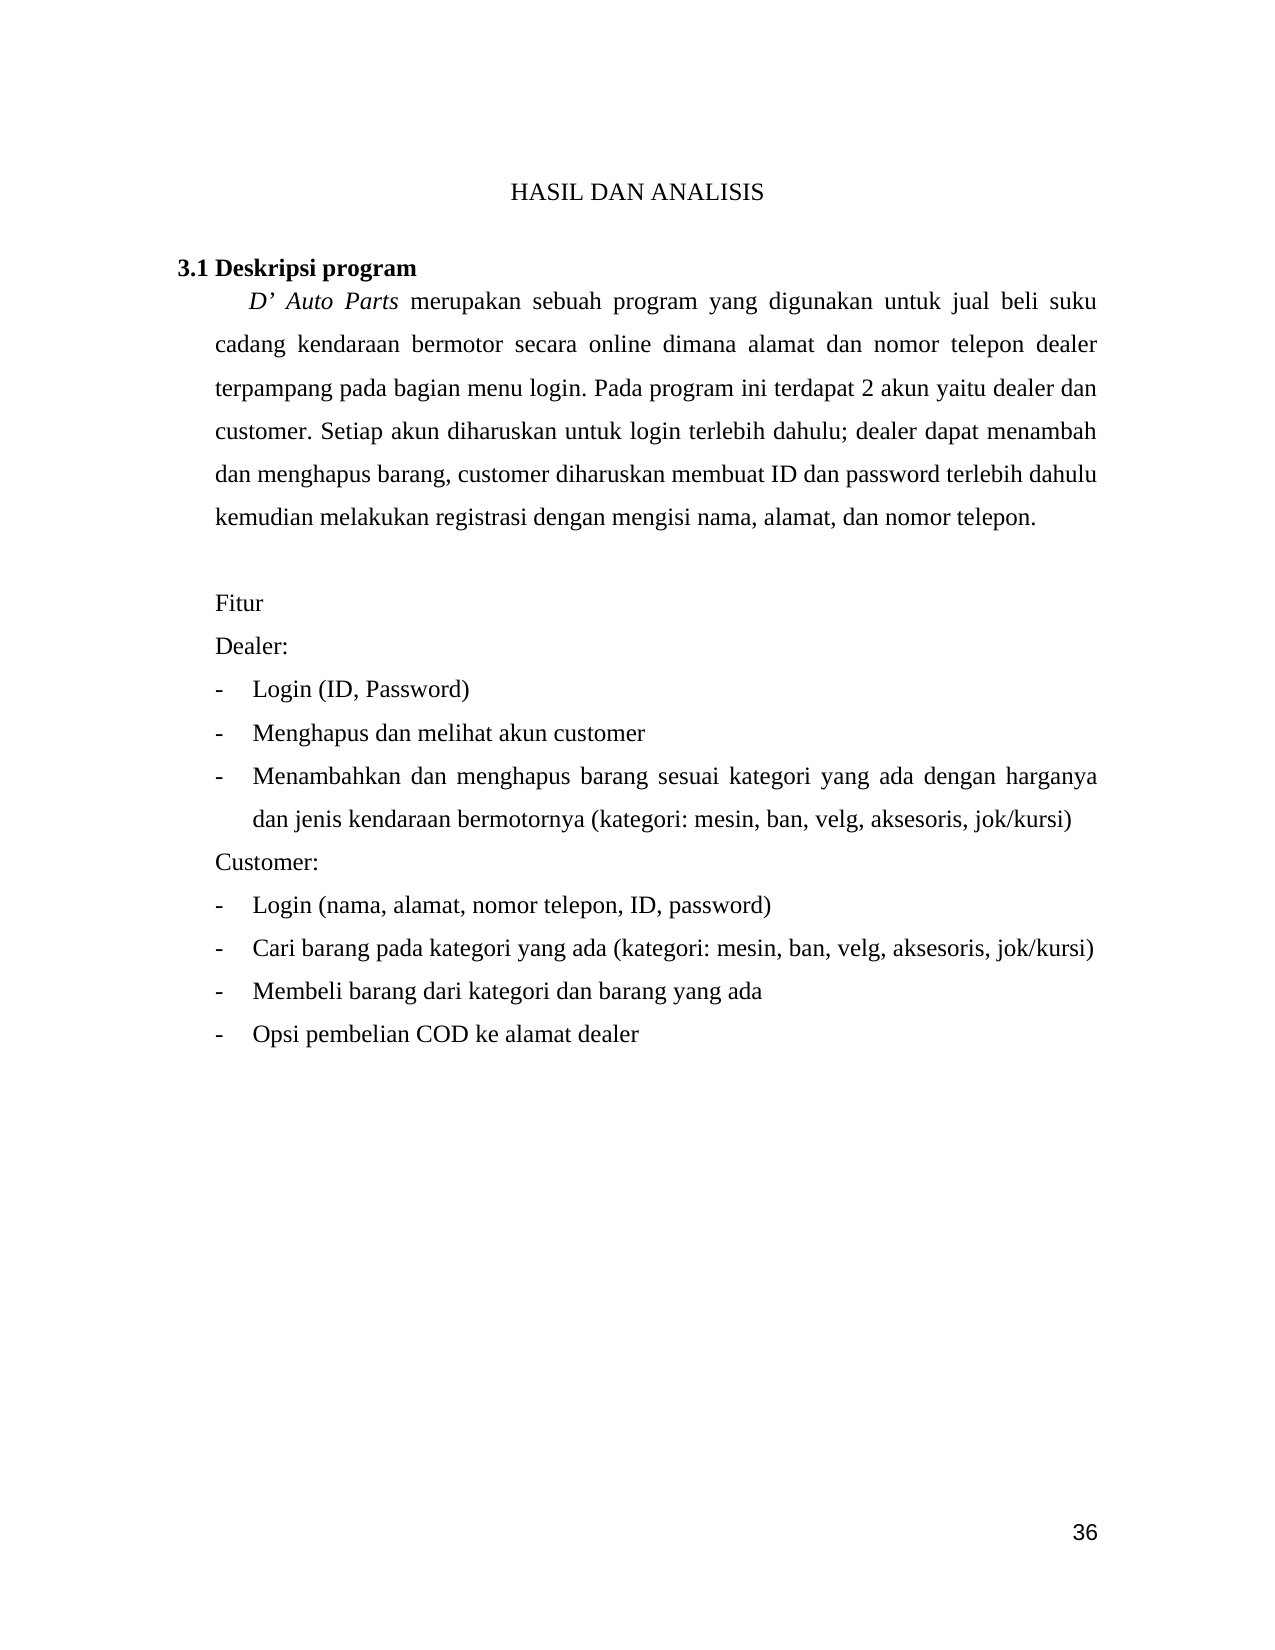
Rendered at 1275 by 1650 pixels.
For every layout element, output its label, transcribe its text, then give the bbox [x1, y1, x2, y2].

list Membeli barang dari kategori dan barang yang ada [215, 976, 1098, 1005]
list Opsi pembelian COD ke alamat dealer [215, 1019, 1098, 1048]
subtitle 3.1 Deskripsi program [177, 253, 1098, 282]
list Login (nama, alamat, nomor telepon, ID, password) [215, 890, 1098, 919]
subtitle HASIL DAN ANALISIS [177, 177, 1098, 206]
list Menghapus dan melihat akun customer [215, 718, 1098, 746]
text Fitur Dealer: [215, 588, 1098, 660]
list Cari barang pada kategori yang ada (kategori: mesin, ban, velg, aksesoris, jok/kursi) [215, 933, 1098, 962]
text D’ Auto Parts merupakan sebuah program yang digunakan untuk jual beli suku cadang kendaraan bermotor secara online dimana alamat dan nomor telepon dealer terpampang pada bagian menu login. Pada program ini terdapat 2 akun yaitu dealer dan customer. Setiap akun diharuskan untuk login terlebih dahulu; dealer dapat menambah dan menghapus barang, customer diharuskan membuat ID dan password terlebih dahulu kemudian melakukan registrasi dengan mengisi nama, alamat, dan nomor telepon. [215, 286, 1098, 531]
list Menambahkan dan menghapus barang sesuai kategori yang ada dengan harganya dan jenis kendaraan bermotornya (kategori: mesin, ban, velg, aksesoris, jok/kursi) [215, 761, 1098, 833]
list Login (ID, Password) [215, 674, 1098, 703]
text Customer: [215, 847, 1098, 876]
